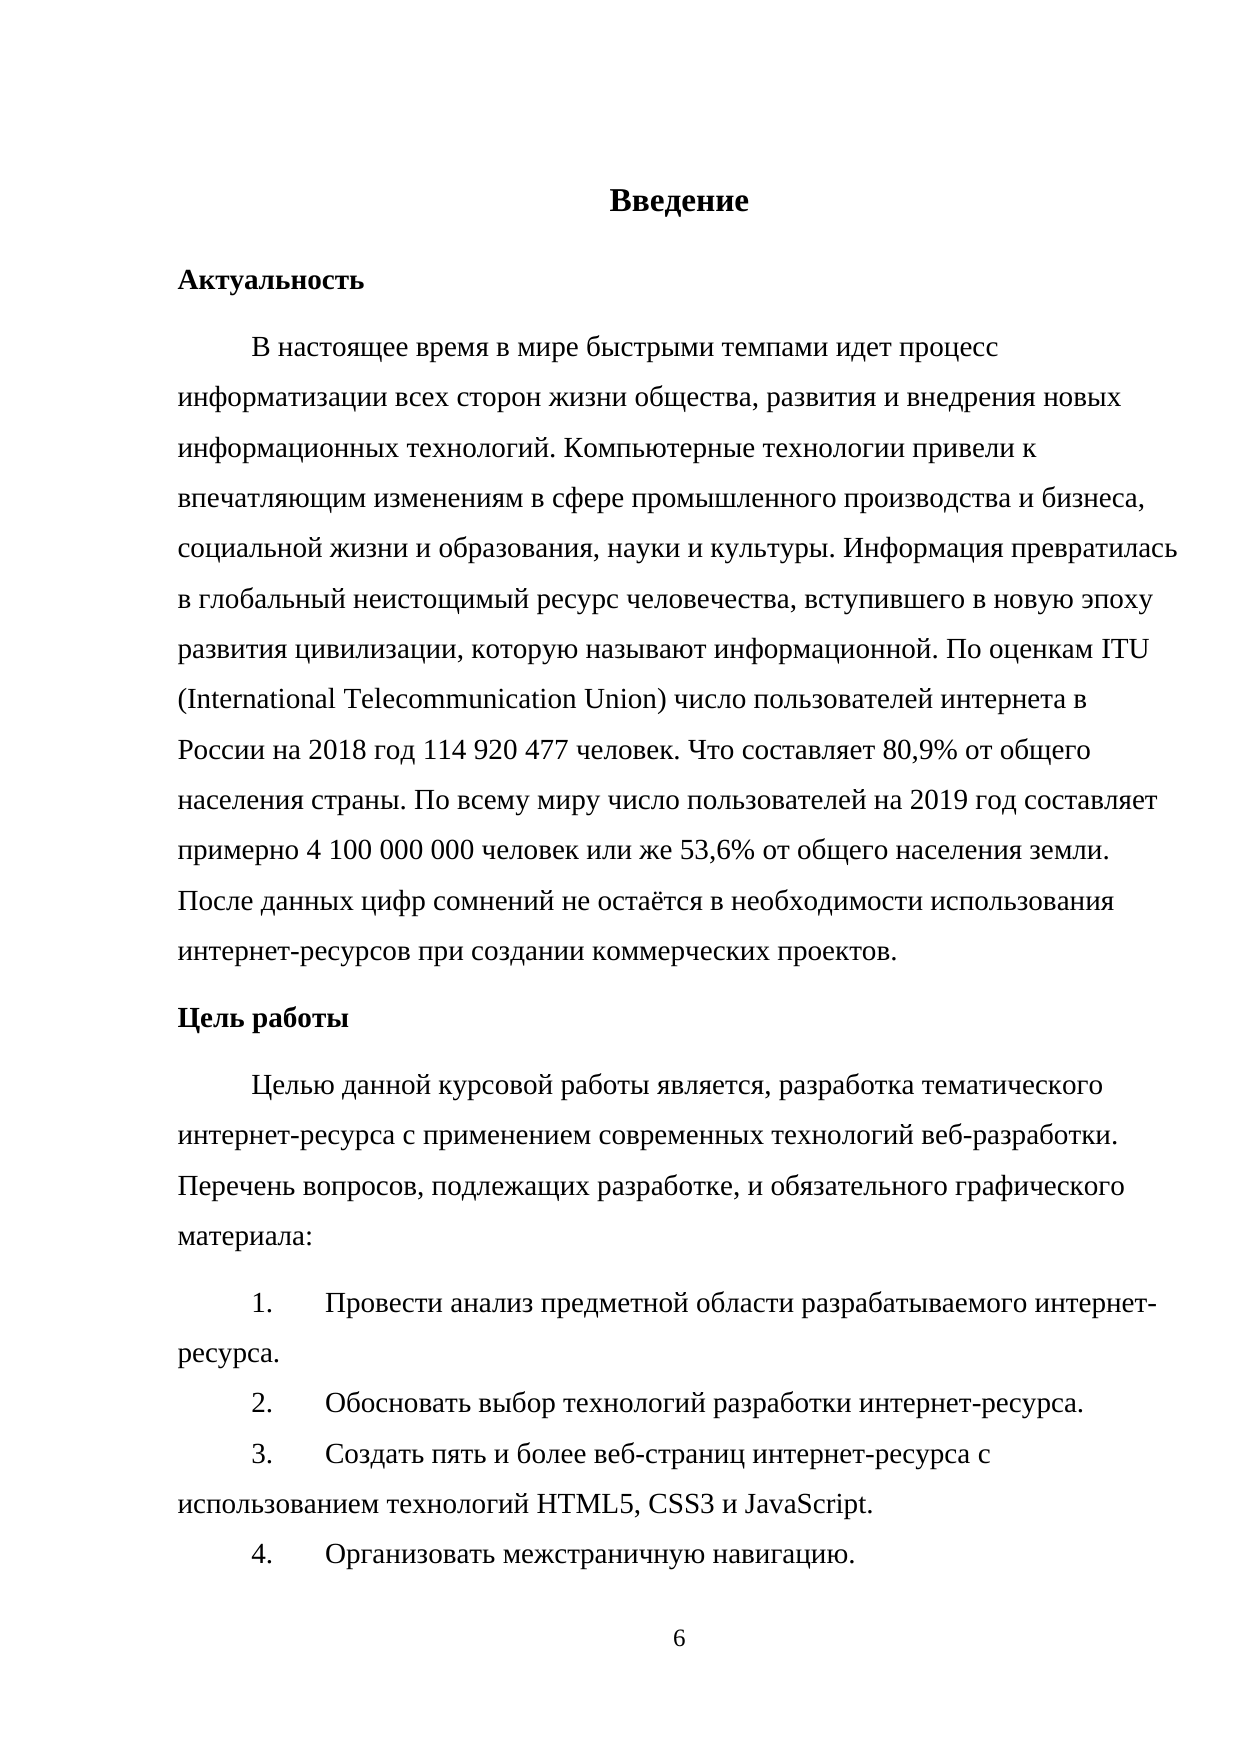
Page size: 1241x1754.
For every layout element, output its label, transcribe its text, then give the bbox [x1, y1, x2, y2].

list Провести анализ предметной области разрабатываемого интернет-ресурса. [177, 1285, 1181, 1369]
text Актуальность [177, 262, 1181, 296]
list Организовать межстраничную навигацию. [177, 1536, 1181, 1570]
list Создать пять и более веб-страниц интернет-ресурса с использованием технологий HTML5, CSS3 и JavaScript. [177, 1436, 1181, 1520]
text Цель работы [177, 1000, 1181, 1033]
text Введение [177, 180, 1181, 218]
text Целью данной курсовой работы является, разработка тематического интернет-ресурса с применением современных технологий веб-разработки. Перечень вопросов, подлежащих разработке, и обязательного графического материала: [177, 1067, 1181, 1251]
text В настоящее время в мире быстрыми темпами идет процесс информатизации всех сторон жизни общества, развития и внедрения новых информационных технологий. Компьютерные технологии привели к впечатляющим изменениям в сфере промышленного производства и бизнеса, социальной жизни и образования, науки и культуры. Информация превратилась в глобальный неистощимый ресурс человечества, вступившего в новую эпоху развития цивилизации, которую называют информационной. По оценкам ITU (International Telecommunication Union) число пользователей интернета в России на 2018 год 114 920 477 человек. Что составляет 80,9% от общего населения страны. По всему миру число пользователей на 2019 год составляет примерно 4 100 000 000 человек или же 53,6% от общего населения земли. После данных цифр сомнений не остаётся в необходимости использования интернет-ресурсов при создании коммерческих проектов. [177, 329, 1181, 967]
list Обосновать выбор технологий разработки интернет-ресурса. [177, 1386, 1181, 1419]
